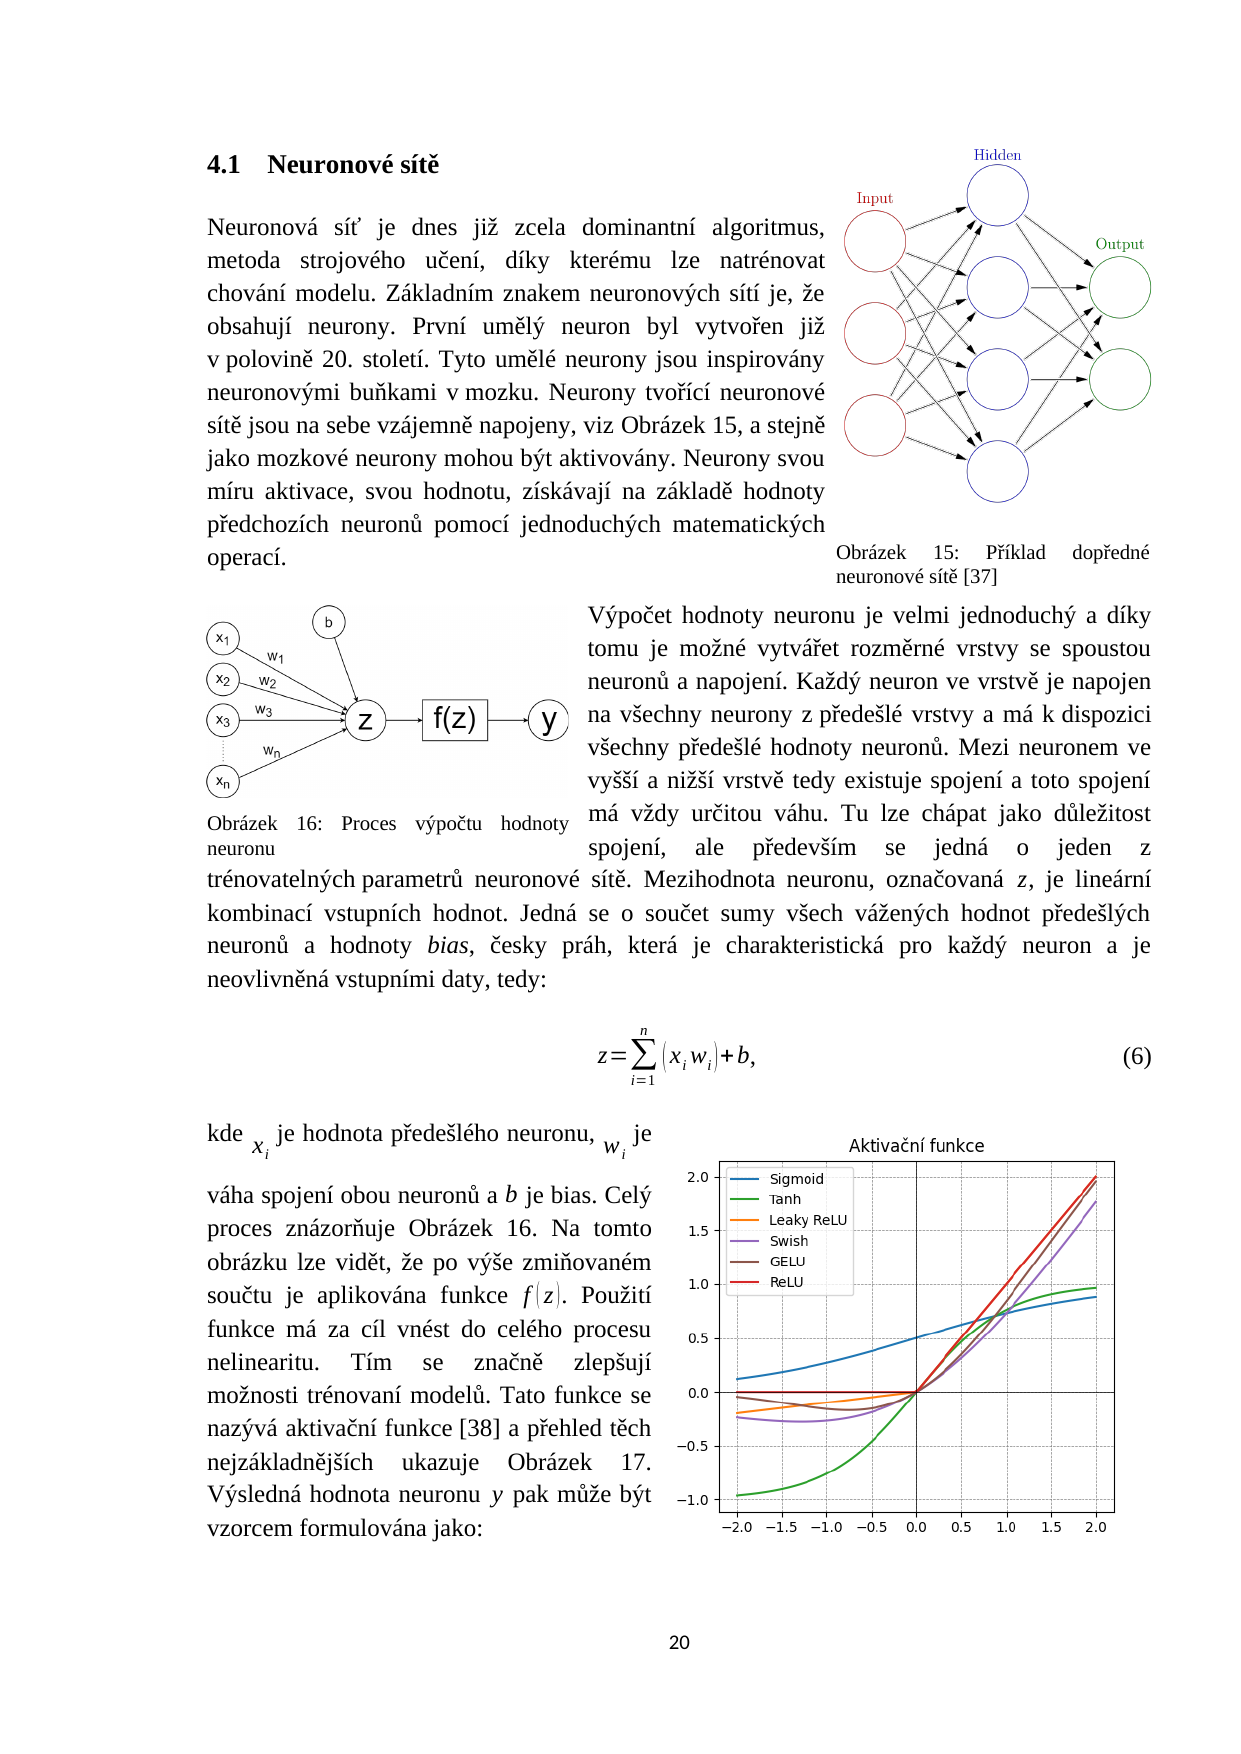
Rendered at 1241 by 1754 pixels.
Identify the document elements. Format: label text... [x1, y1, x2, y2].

picture [670, 1127, 1151, 1540]
subtitle Neuronové sítě [207, 148, 844, 179]
picture [206, 605, 569, 798]
text , (6) [207, 1022, 1152, 1089]
picture [844, 147, 1152, 518]
text Výpočet hodnoty neuronu je velmi jednoduchý a díky tomu je možné vytvářet rozměrné vrstvy se spoustou neuronů a napojení. Každý neuron ve vrstvě je napojen na všechny neurony z předešlé vrstvy a má k dispozici všechny předešlé hodnoty neuronů. Mezi neuronem ve vyšší a nižší vrstvě tedy existuje spojení a toto spojení má vždy určitou váhu. Tu lze chápat jako důležitost spojení, ale především se jedná o jeden z trénovatelných parametrů neuronové sítě. Mezihodnota neuronu, označovaná , je lineární kombinací vstupních hodnot. Jedná se o součet sumy všech vážených hodnot předešlých neuronů a hodnoty bias, česky práh, která je charakteristická pro každý neuron a je neovlivněná vstupními daty, tedy: [207, 600, 1152, 992]
